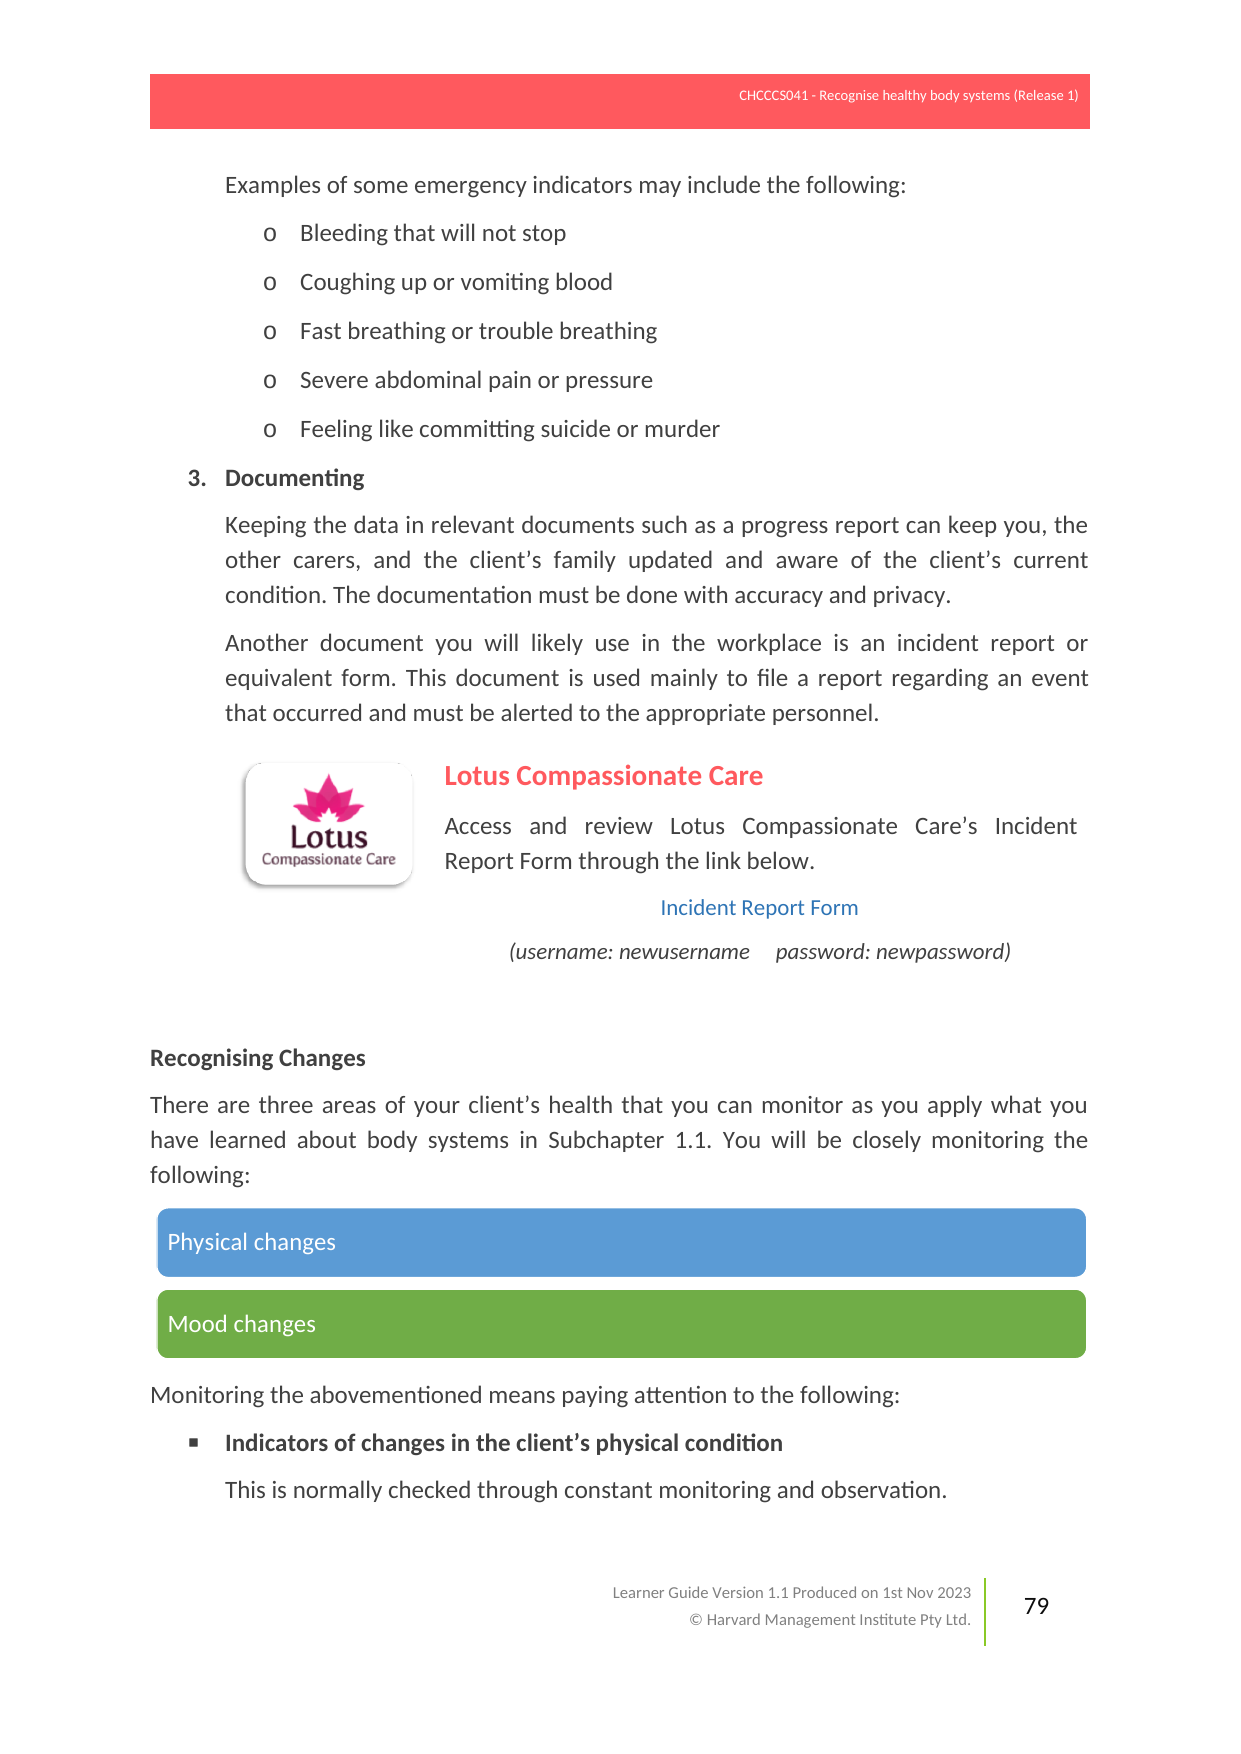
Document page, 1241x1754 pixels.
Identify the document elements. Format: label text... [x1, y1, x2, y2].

text Monitoring the abovementioned means paying attention to the following: [150, 1380, 1090, 1410]
list Examples of some emergency indicators may include the following: [225, 169, 1090, 200]
text Recognising Changes [150, 1042, 1090, 1072]
list Keeping the data in relevant documents such as a progress report can keep you, the other carers, and the client’s family updated and aware of the client’s current condition. The documentation must be done with accuracy and privacy. [225, 509, 1090, 610]
list Feeling like committing suicide or murder [262, 413, 1090, 444]
picture [234, 756, 419, 896]
list Bleeding that will not stop [262, 217, 1090, 249]
table_header Lotus Compassionate Care Access and review Lotus Compassionate Care’s Incident Report Form through the link below. Incident Report Form (username: newusername password: newpassword) [430, 744, 1089, 982]
list Coughing up or vomiting blood [262, 266, 1090, 298]
list Fast breathing or trouble breathing [262, 315, 1090, 347]
text There are three areas of your client’s health that you can monitor as you apply what you have learned about body systems in Subchapter 1.1. You will be closely monitoring the following: [150, 1089, 1090, 1190]
list Severe abdominal pain or pressure [262, 364, 1090, 396]
list Another document you will likely use in the workplace is an incident report or equivalent form. This document is used mainly to file a report regarding an event that occurred and must be alerted to the appropriate personnel. [225, 627, 1090, 727]
list Indicators of changes in the client’s physical condition [187, 1427, 1090, 1458]
table_header [223, 744, 430, 982]
list This is normally checked through constant monitoring and observation. [225, 1475, 1090, 1505]
list Documenting [187, 462, 1090, 492]
